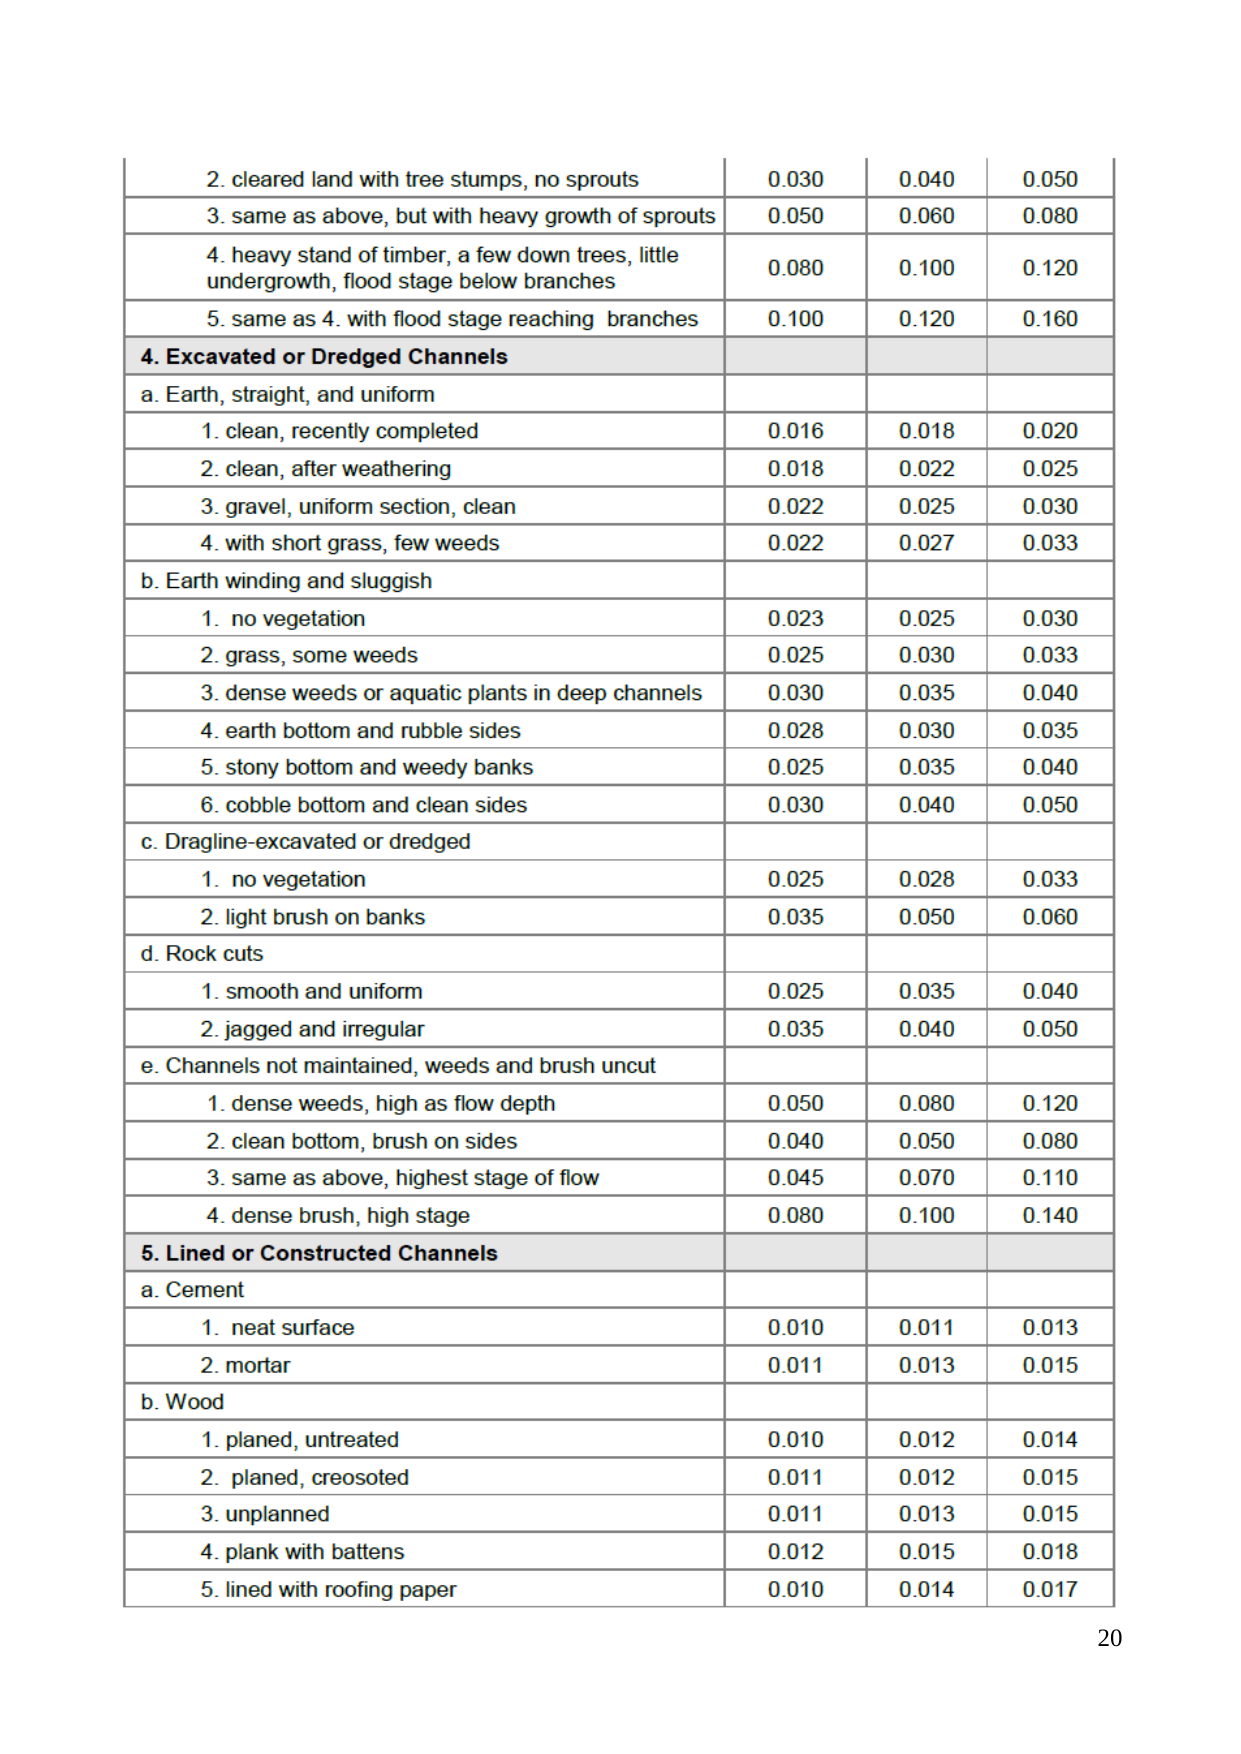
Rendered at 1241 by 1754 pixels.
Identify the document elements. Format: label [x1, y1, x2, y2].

picture [118, 154, 1122, 1614]
